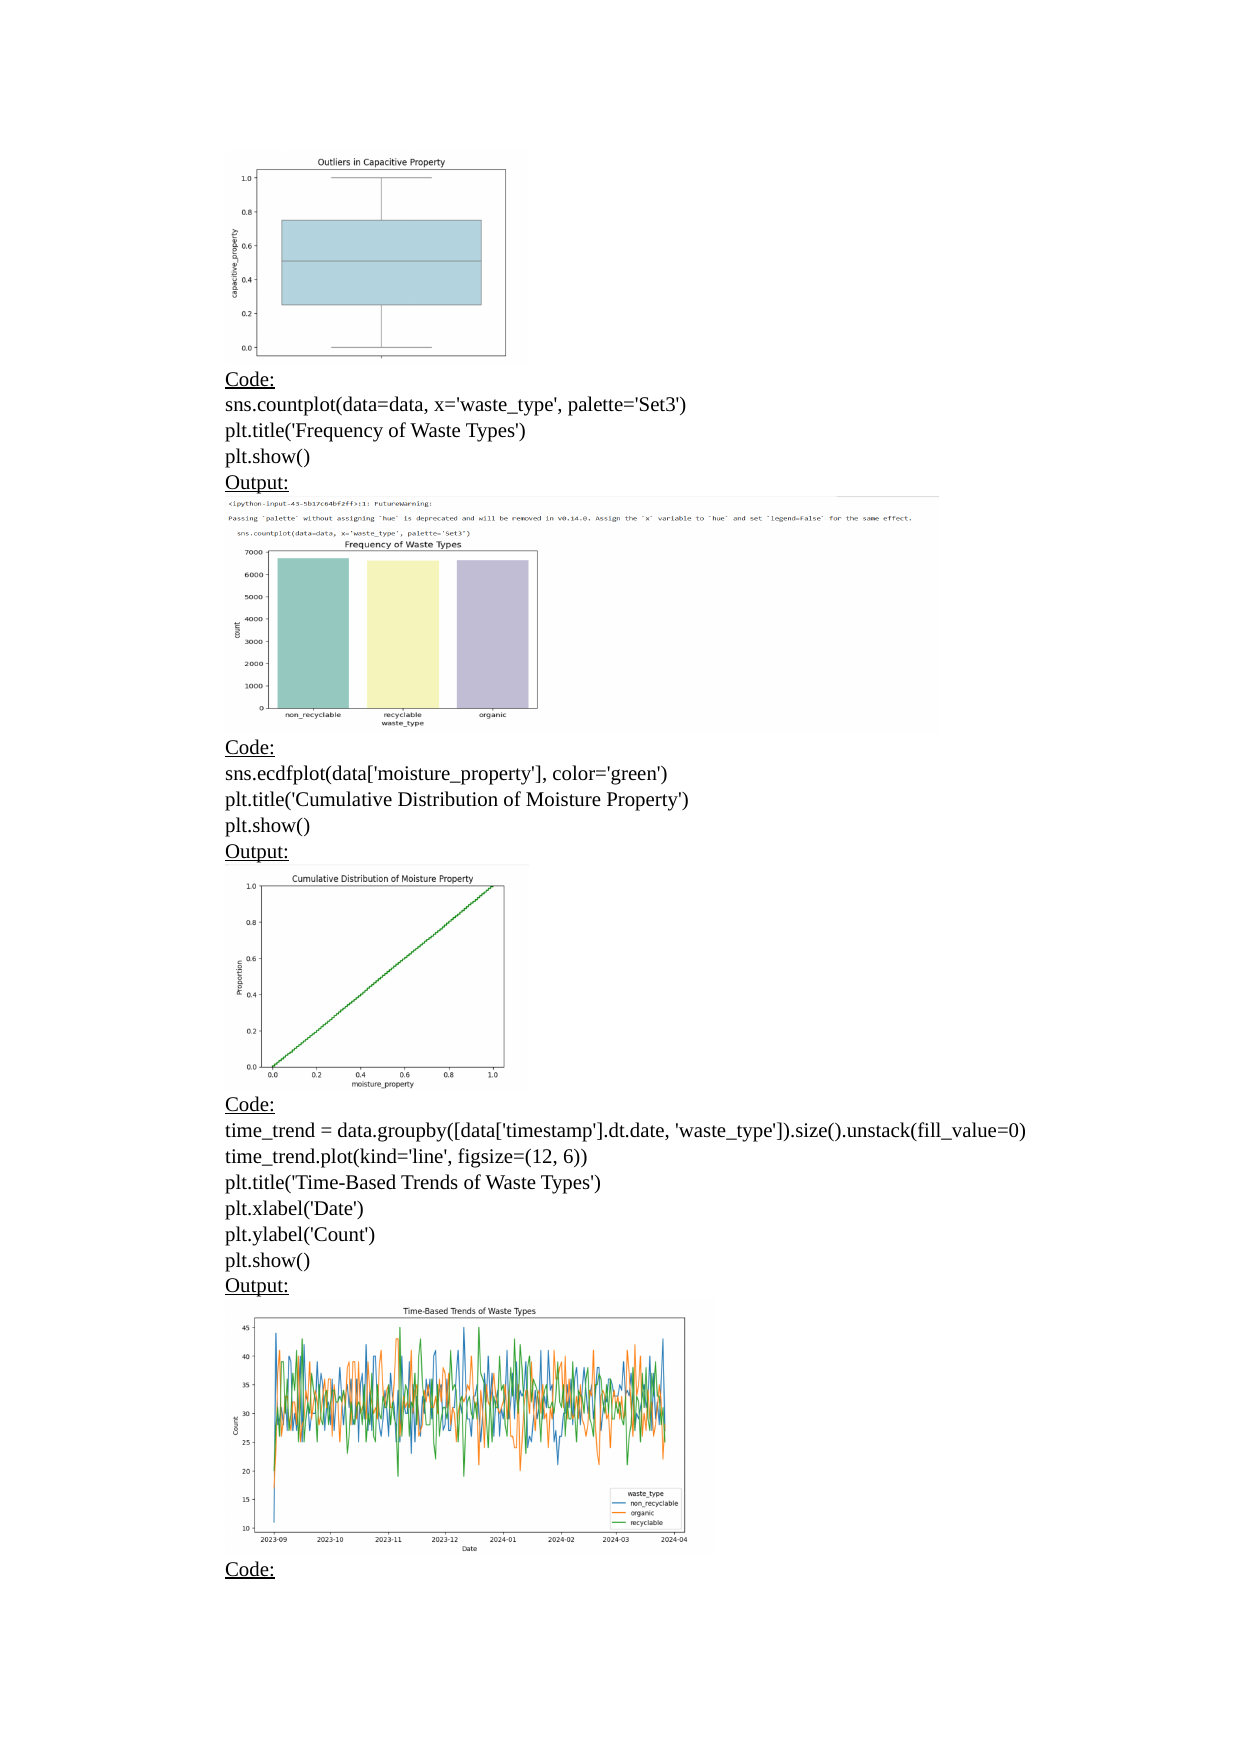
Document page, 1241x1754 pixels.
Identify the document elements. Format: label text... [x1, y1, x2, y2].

list Output: [225, 470, 1090, 494]
list plt.title('Cumulative Distribution of Moisture Property') [225, 787, 1090, 811]
list Code: [225, 735, 1090, 759]
list plt.ylabel('Count') [225, 1222, 1090, 1246]
picture [225, 150, 530, 365]
picture [225, 864, 530, 1090]
list plt.xlabel('Date') [225, 1196, 1090, 1220]
picture [225, 496, 939, 733]
list sns.countplot(data=data, x='waste_type', palette='Set3') [225, 392, 1090, 416]
list time_trend.plot(kind='line', figsize=(12, 6)) [225, 1144, 1090, 1168]
list plt.show() [225, 444, 1090, 468]
list Code: [225, 366, 1090, 391]
list plt.title('Frequency of Waste Types') [225, 418, 1090, 442]
list sns.ecdfplot(data['moisture_property'], color='green') [225, 761, 1090, 785]
picture [225, 1299, 715, 1555]
list plt.show() [225, 1247, 1090, 1272]
list plt.show() [225, 813, 1090, 837]
list time_trend = data.groupby([data['timestamp'].dt.date, 'waste_type']).size().unstack(fill_value=0) [225, 1118, 1090, 1142]
list plt.title('Time-Based Trends of Waste Types') [225, 1170, 1090, 1194]
list Code: [225, 1557, 1090, 1581]
list Output: [225, 1273, 1090, 1297]
list Code: [225, 1092, 1090, 1116]
list Output: [225, 839, 1090, 863]
